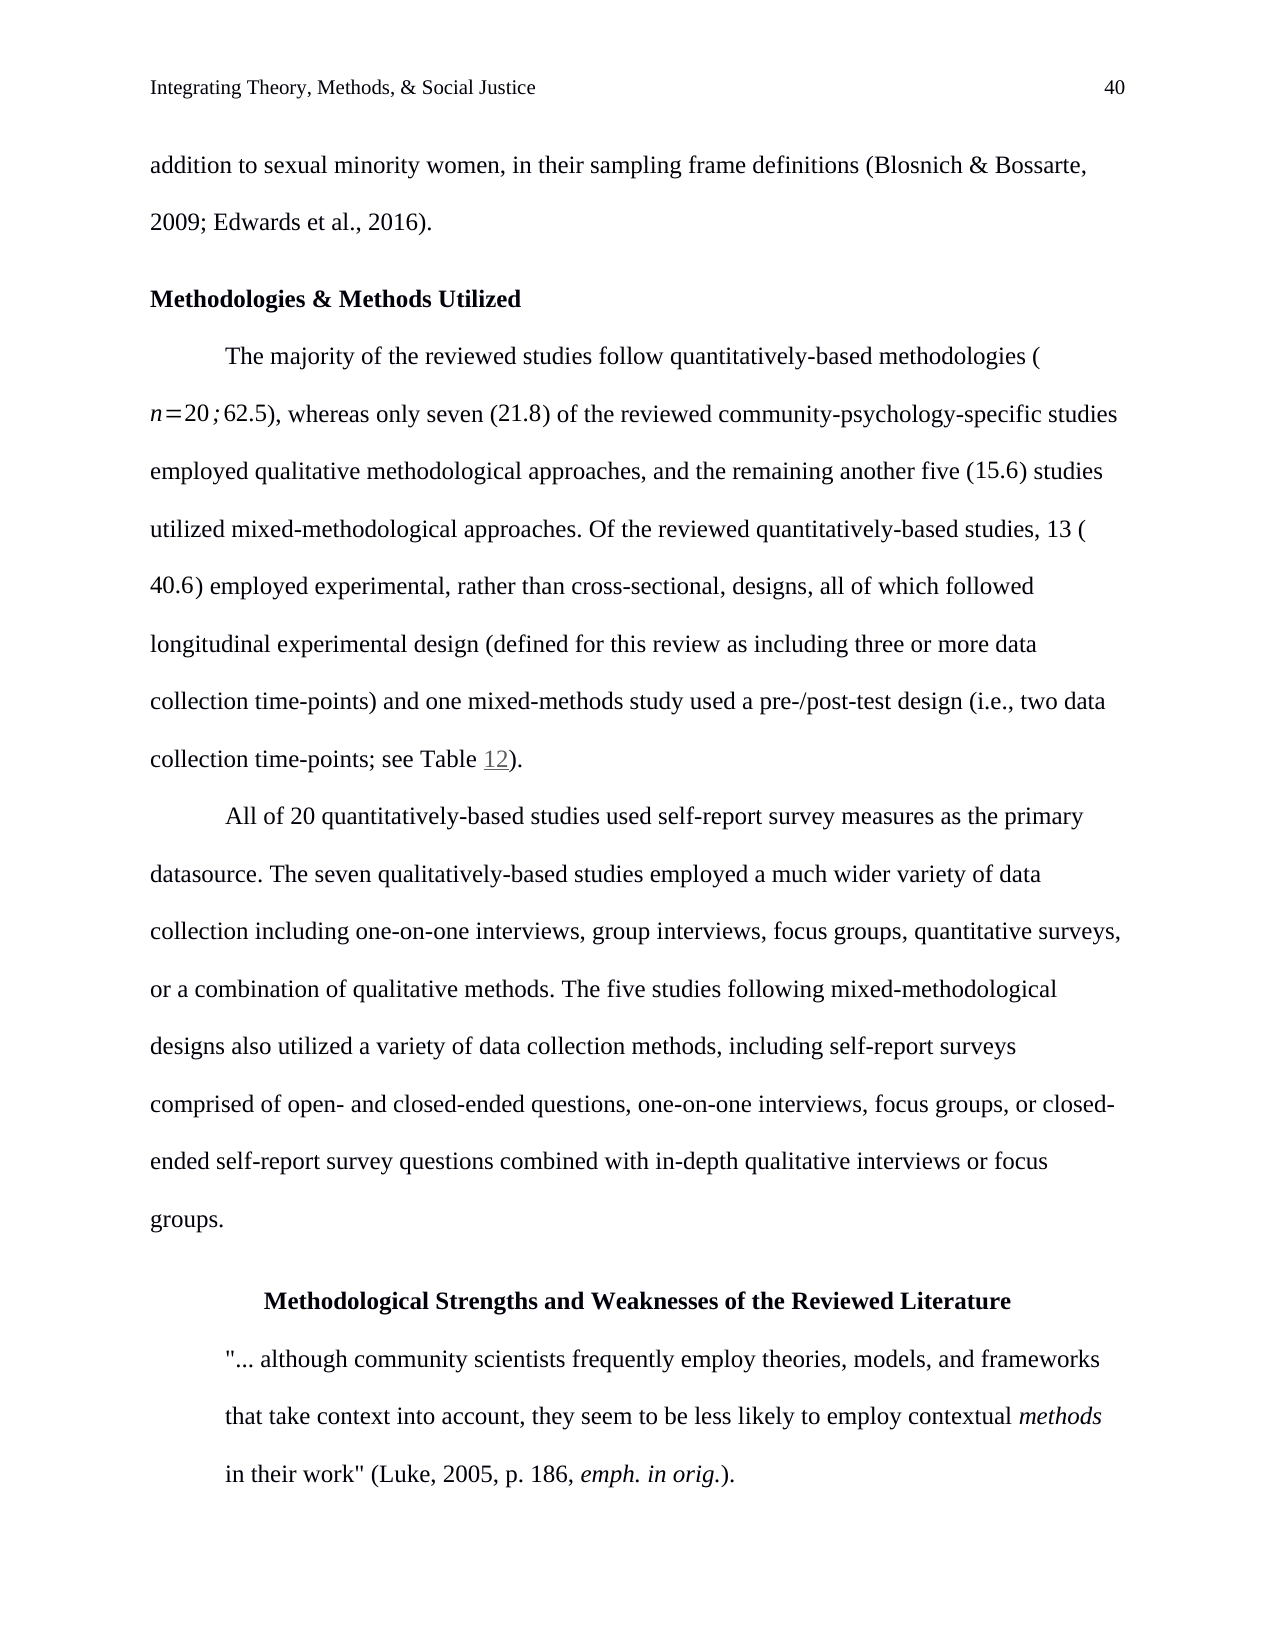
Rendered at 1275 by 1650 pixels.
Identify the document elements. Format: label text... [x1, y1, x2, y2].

subtitle Methodological Strengths and Weaknesses of the Reviewed Literature [150, 1286, 1125, 1315]
text "... although community scientists frequently employ theories, models, and frameworks that take context into account, they seem to be less likely to employ contextual methods in their work" (Luke, 2005, p. 186, emph. in orig.). [225, 1344, 1125, 1487]
subtitle Methodologies & Methods Utilized [150, 284, 1125, 312]
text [150, 150, 1125, 236]
text All of 20 quantitatively-based studies used self-report survey measures as the primary datasource. The seven qualitatively-based studies employed a much wider variety of data collection including one-on-one interviews, group interviews, focus groups, quantitative surveys, or a combination of qualitative methods. The five studies following mixed-methodological designs also utilized a variety of data collection methods, including self-report surveys comprised of open- and closed-ended questions, one-on-one interviews, focus groups, or closed-ended self-report survey questions combined with in-depth qualitative interviews or focus groups. [150, 801, 1125, 1232]
